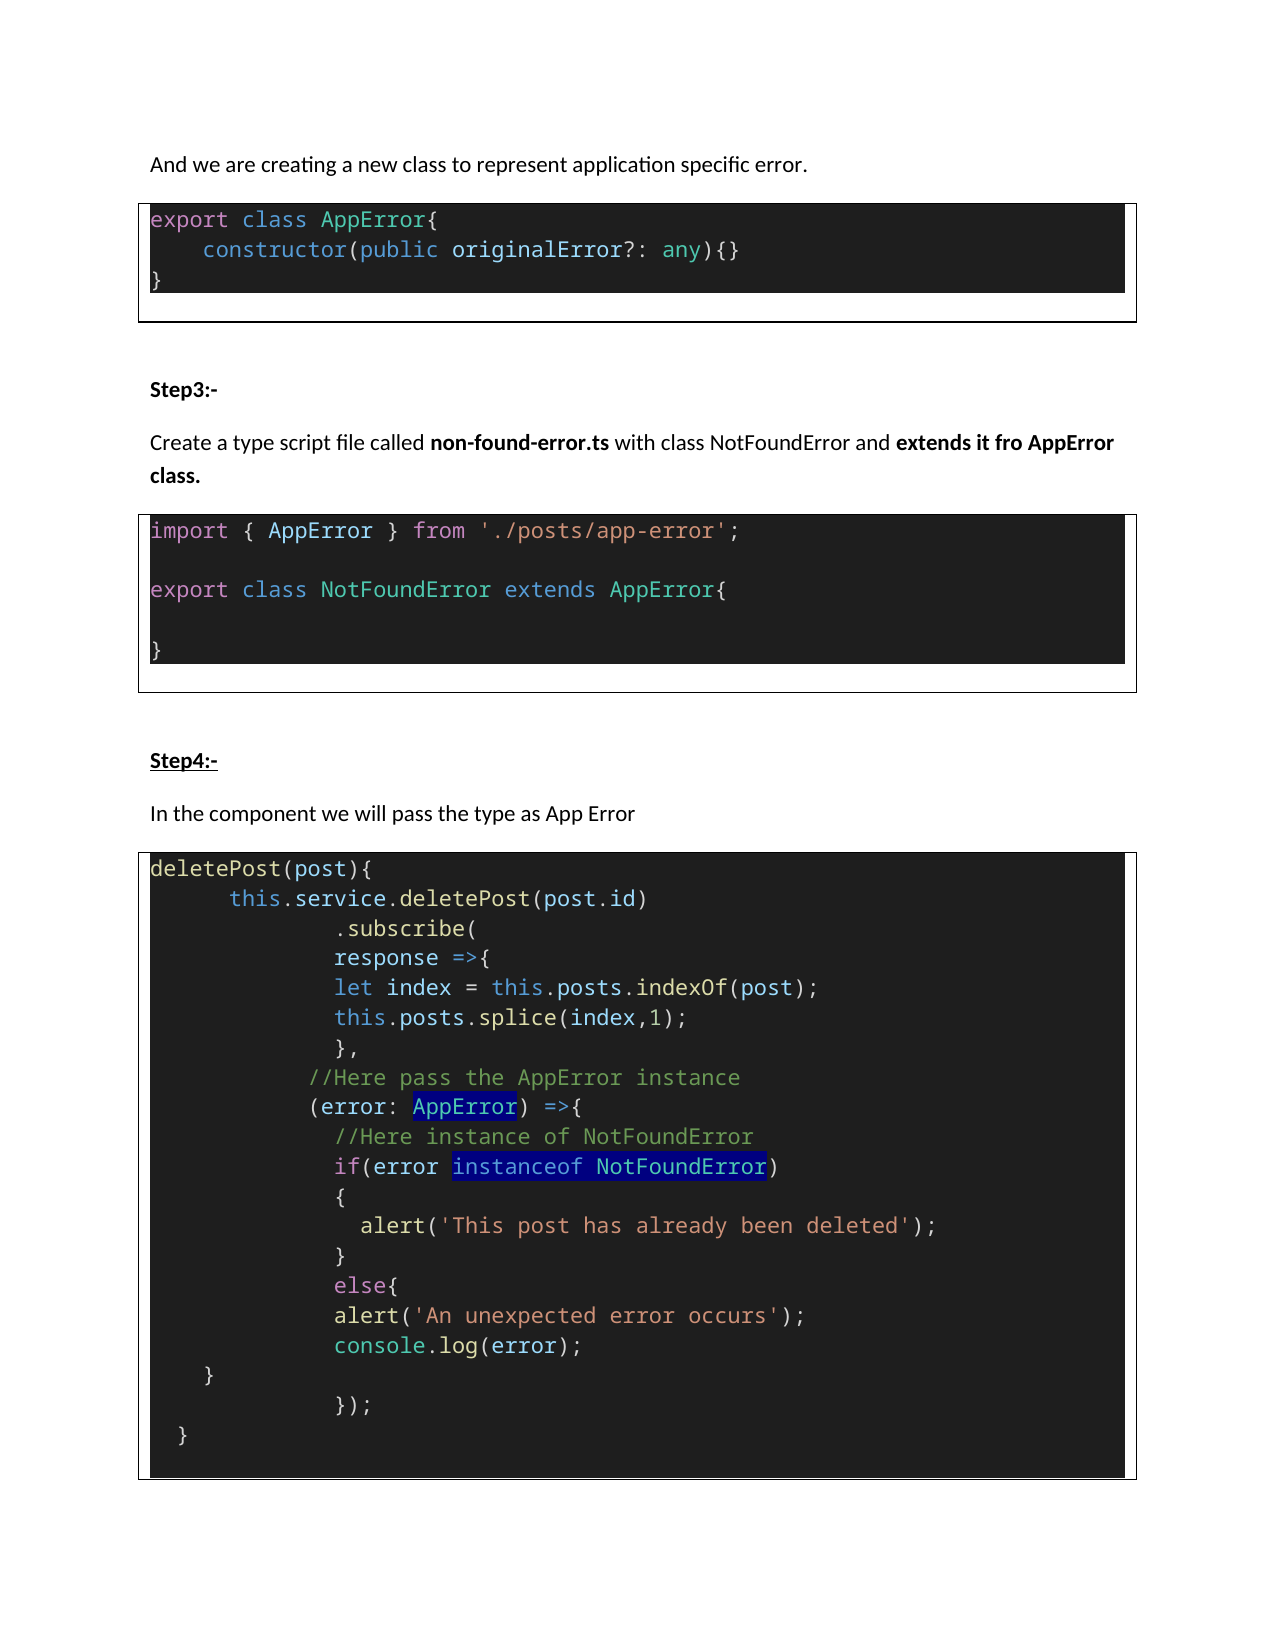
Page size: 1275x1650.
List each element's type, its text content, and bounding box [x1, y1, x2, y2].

text And we are creating a new class to represent application specific error. [150, 150, 1125, 178]
text Step3:- [150, 376, 1125, 403]
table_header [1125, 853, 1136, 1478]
text In the component we will pass the type as App Error [150, 799, 1125, 827]
table_header export class AppError{ constructor(public originalError?: any){} } [139, 204, 1136, 321]
text Create a type script file called non-found-error.ts with class NotFoundError and extends it fro AppError class. [150, 428, 1125, 489]
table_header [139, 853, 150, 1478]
table_header import { AppError } from './posts/app-error'; export class NotFoundError extends AppError{ } [139, 515, 1136, 692]
text Step4:- [150, 746, 1125, 774]
